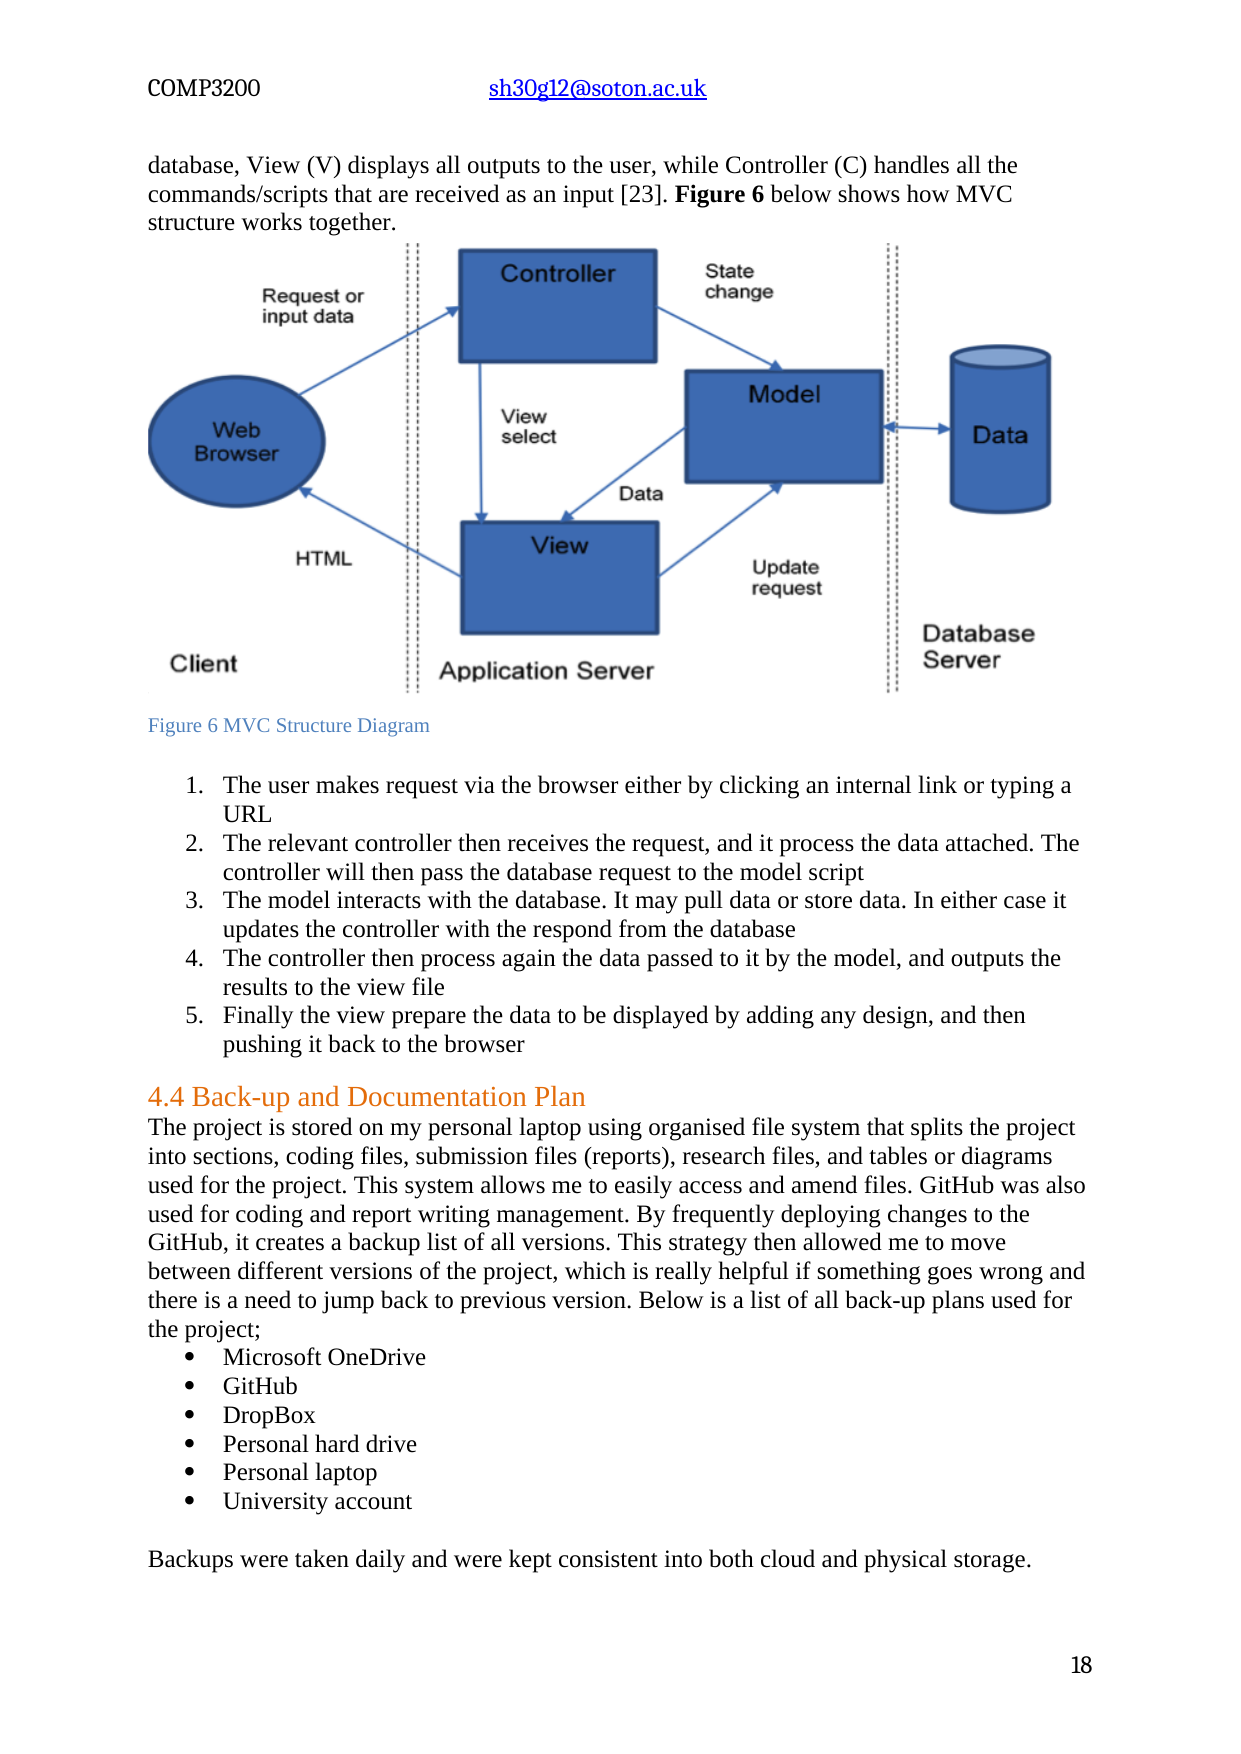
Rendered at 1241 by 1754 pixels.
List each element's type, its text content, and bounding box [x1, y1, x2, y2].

list DropBox [185, 1400, 1092, 1429]
text The project is stored on my personal laptop using organised file system that splits the project into sections, coding files, submission files (reports), research files, and tables or diagrams used for the project. This system allows me to easily access and amend files. GitHub was also used for coding and report writing management. By frequently deploying changes to the GitHub, it creates a backup list of all versions. This strategy then allowed me to move between different versions of the project, which is really helpful if something goes wrong and there is a need to jump back to previous version. Below is a list of all back-up plans used for the project; [148, 1112, 1092, 1342]
text Backups were taken daily and were kept consistent into both cloud and physical storage. [148, 1544, 1092, 1572]
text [148, 150, 1092, 236]
list GitHub [185, 1371, 1092, 1400]
list The model interacts with the database. It may pull data or store data. In either case it updates the controller with the respond from the database [185, 886, 1092, 943]
list Microsoft OneDrive [185, 1342, 1092, 1371]
list The user makes request via the browser either by clicking an internal link or typing a URL [185, 771, 1092, 828]
picture [147, 243, 1086, 694]
subtitle 4.4 Back-up and Documentation Plan [148, 1079, 1092, 1112]
list Personal hard drive [185, 1429, 1092, 1457]
list The controller then process again the data passed to it by the model, and outputs the results to the view file [185, 943, 1092, 1001]
list University account [185, 1486, 1092, 1515]
list The relevant controller then receives the request, and it process the data attached. The controller will then pass the database request to the model script [185, 828, 1092, 886]
list Personal laptop [185, 1457, 1092, 1486]
list Finally the view prepare the data to be displayed by adding any design, and then pushing it back to the browser [185, 1001, 1092, 1058]
